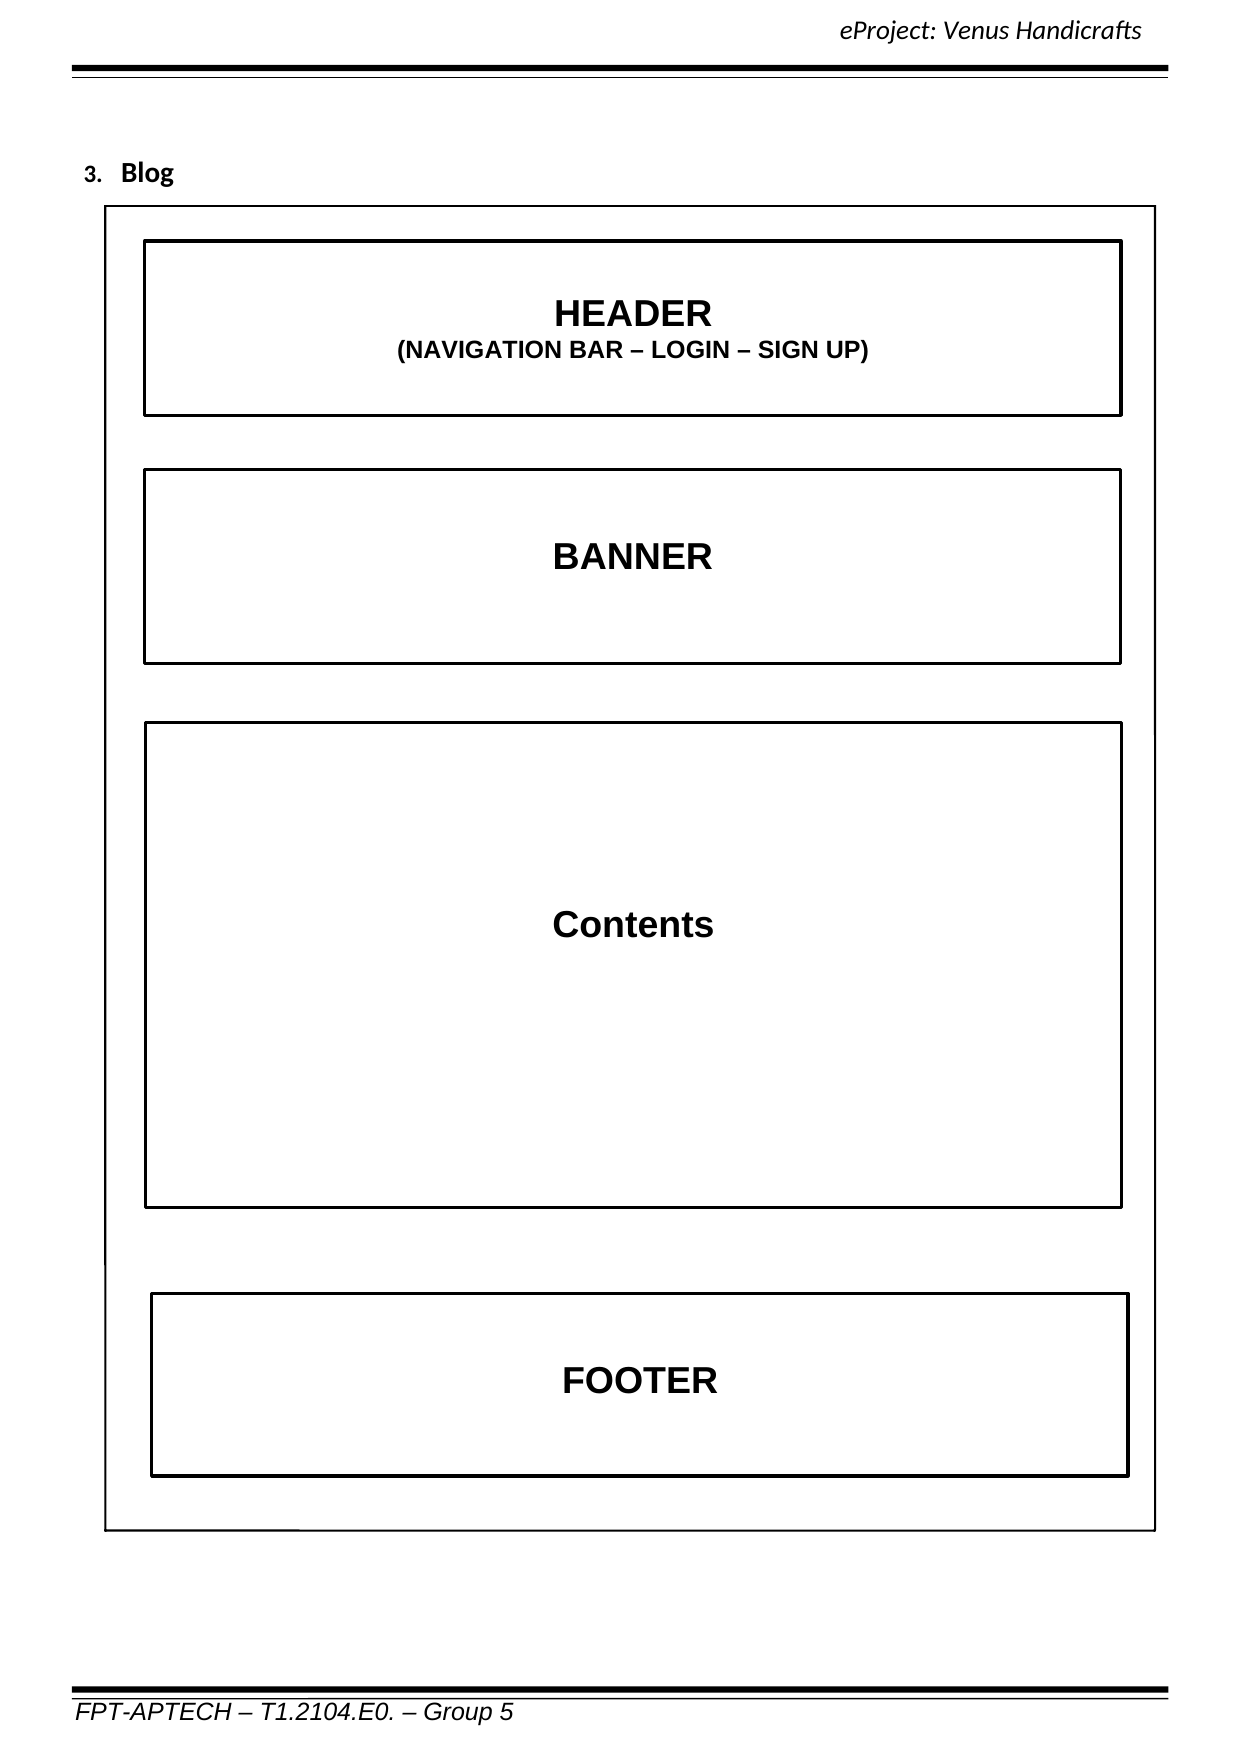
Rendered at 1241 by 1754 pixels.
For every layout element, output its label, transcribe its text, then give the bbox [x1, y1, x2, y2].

list Blog [83, 154, 1203, 189]
